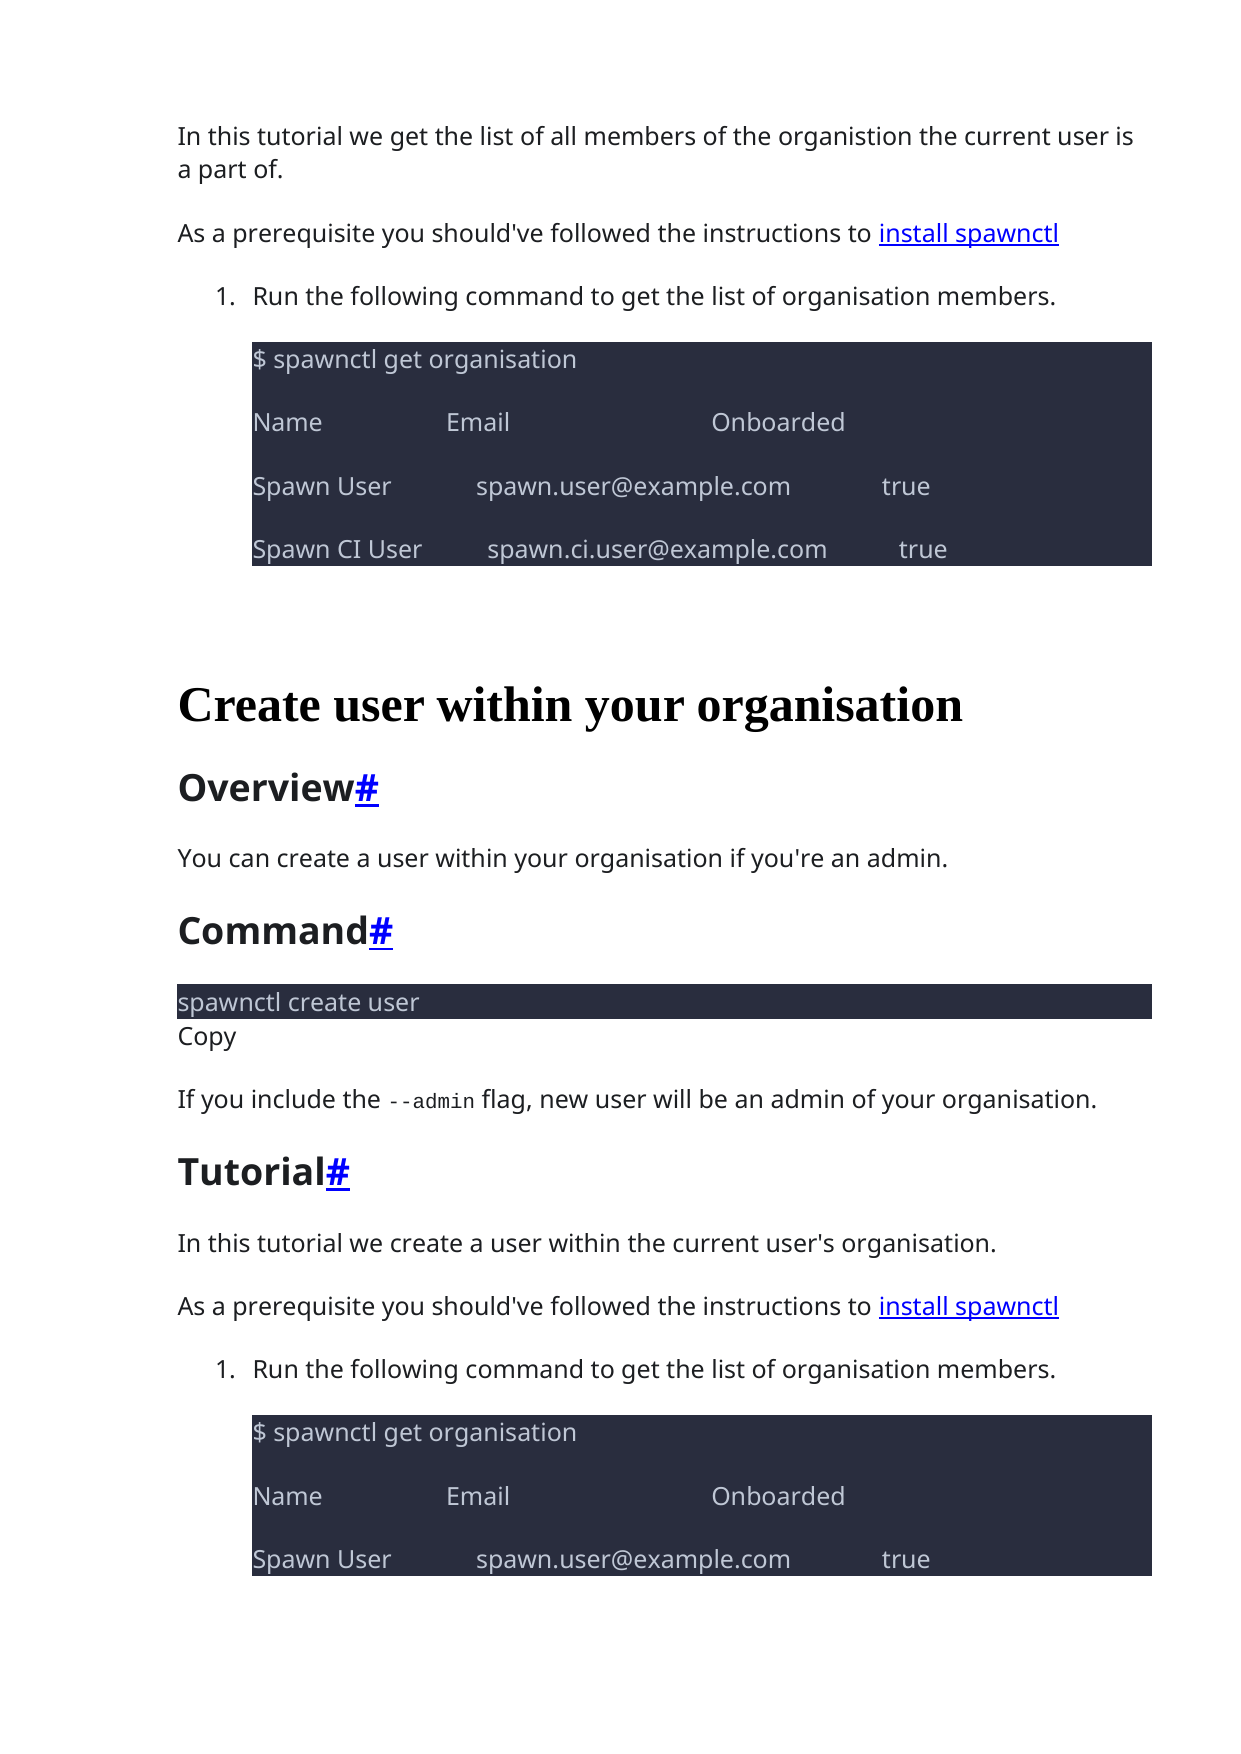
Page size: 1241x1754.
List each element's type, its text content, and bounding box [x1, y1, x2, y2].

text $ spawnctl get organisation [252, 342, 1152, 376]
text Overview# [177, 761, 1152, 812]
text If you include the --admin flag, new user will be an admin of your organisation. [177, 1082, 1152, 1116]
text In this tutorial we get the list of all members of the organistion the current user is a part of. [177, 118, 1152, 186]
text Spawn User spawn.user@example.com true [252, 468, 1152, 502]
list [215, 1352, 1152, 1386]
list Run the following command to get the list of organisation members. [215, 279, 1152, 313]
text Command# [177, 904, 1152, 955]
text As a prerequisite you should've followed the instructions to install spawnctl [177, 215, 1152, 249]
text $ spawnctl get organisation [252, 1415, 1152, 1449]
text Spawn CI User spawn.ci.user@example.com true [252, 532, 1152, 566]
text Name Email Onboarded [252, 1478, 1152, 1512]
text Spawn User spawn.user@example.com true [252, 1541, 1152, 1576]
text In this tutorial we create a user within the current user's organisation. [177, 1225, 1152, 1259]
text spawnctl create user [177, 984, 1152, 1019]
text Tutorial# [177, 1145, 1152, 1196]
text Name Email Onboarded [252, 405, 1152, 439]
text You can create a user within your organisation if you're an admin. [177, 841, 1152, 875]
text As a prerequisite you should've followed the instructions to install spawnctl [177, 1288, 1152, 1323]
text Copy [177, 1019, 1152, 1053]
text Create user within your organisation [177, 674, 1152, 732]
